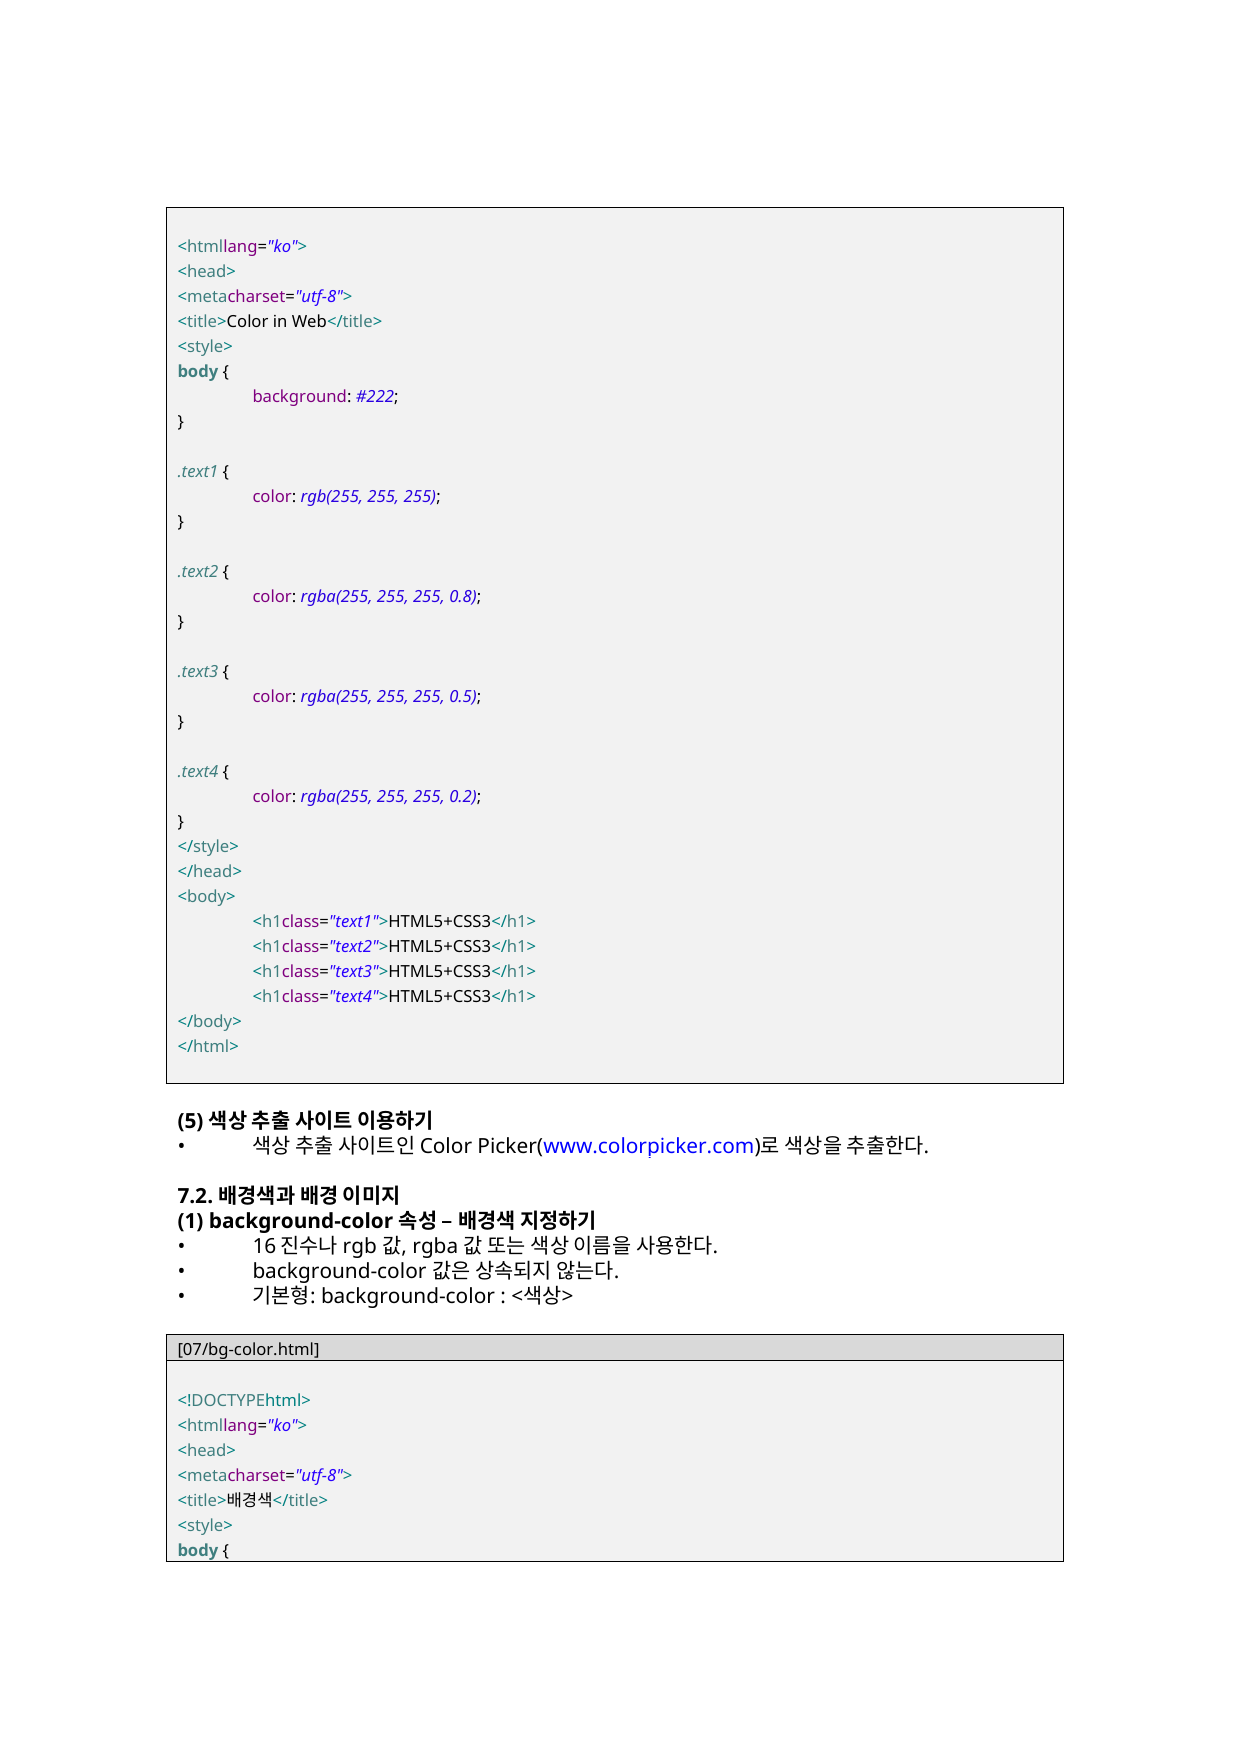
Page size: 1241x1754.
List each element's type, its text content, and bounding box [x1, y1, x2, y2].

list 색상 추출 사이트인 Color Picker(www.colorpicker.com)로 색상을 추출한다. [177, 1134, 1063, 1159]
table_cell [167, 1361, 1063, 1561]
text (5) 색상 추출 사이트 이용하기 [177, 1109, 1063, 1134]
list 16진수나 rgb 값, rgba 값 또는 색상 이름을 사용한다. [177, 1234, 1063, 1259]
list background-color 값은 상속되지 않는다. [177, 1259, 1063, 1284]
table_header [07/bg-color.html] [167, 1335, 1063, 1360]
text (1) background-color 속성 – 배경색 지정하기 [177, 1209, 1063, 1234]
list 기본형: background-color : <색상> [177, 1284, 1063, 1309]
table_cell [167, 208, 1063, 1083]
text 7.2. 배경색과 배경 이미지 [177, 1184, 1063, 1209]
